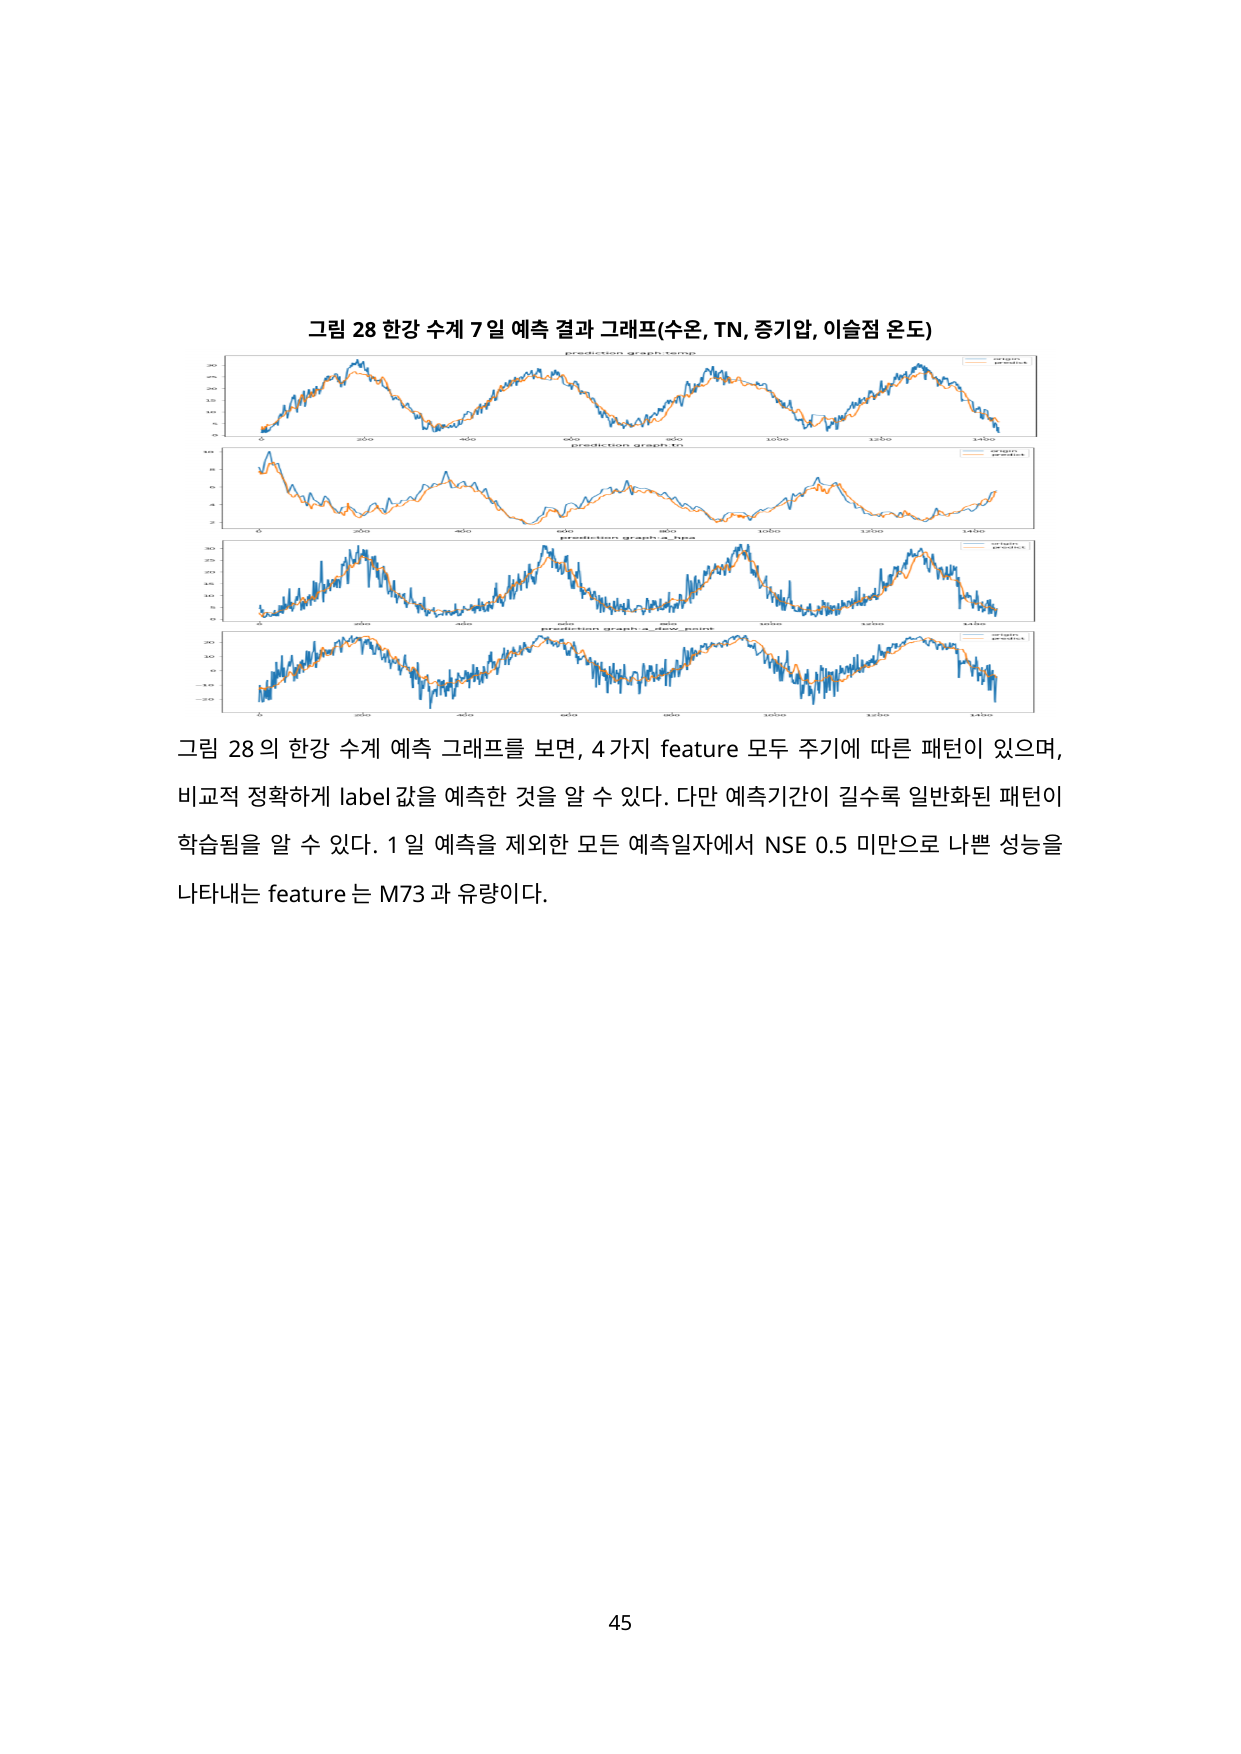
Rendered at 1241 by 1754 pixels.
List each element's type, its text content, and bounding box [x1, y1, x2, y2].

text 그림 28 한강 수계 7일 예측 결과 그래프(수온, TN, 증기압, 이슬점 온도) [177, 313, 1063, 343]
text 그림 28의 한강 수계 예측 그래프를 보면, 4가지 feature 모두 주기에 따른 패턴이 있으며, 비교적 정확하게 label값을 예측한 것을 알 수 있다. 다만 예측기간이 길수록 일반화된 패턴이 학습됨을 알 수 있다. 1일 예측을 제외한 모든 예측일자에서 NSE 0.5 미만으로 나쁜 성능을 나타내는 feature는 M73과 유량이다. [177, 812, 1063, 909]
text 그림 28의 한강 수계 예측 그래프를 보면, 4가지 feature 모두 주기에 따른 패턴이 있으며, 비교적 정확하게 label값을 예측한 것을 알 수 있다. 다만 예측기간이 길수록 일반화된 패턴이 학습됨을 알 수 있다. 1일 예측을 제외한 모든 예측일자에서 NSE 0.5 미만으로 나쁜 성능을 나타내는 feature는 M73과 유량이다. [177, 731, 1063, 781]
picture [185, 349, 1056, 719]
